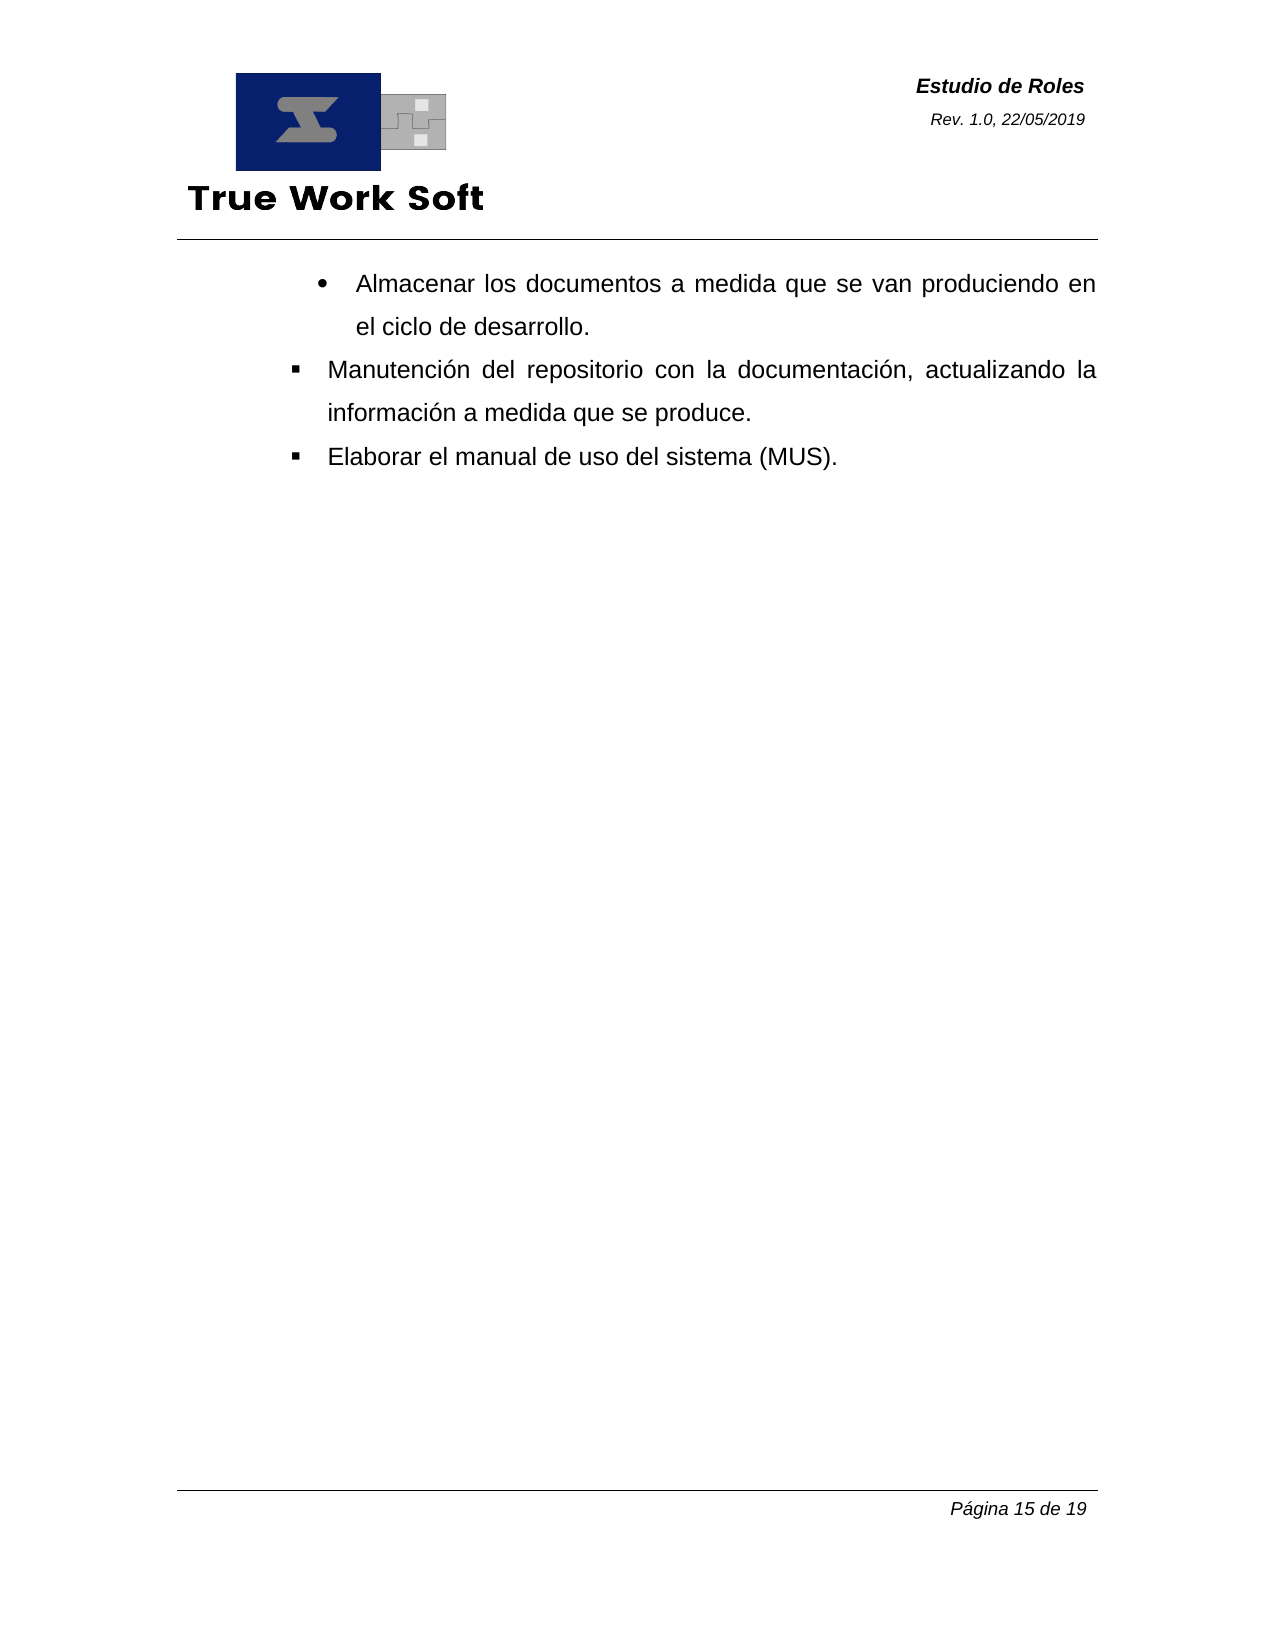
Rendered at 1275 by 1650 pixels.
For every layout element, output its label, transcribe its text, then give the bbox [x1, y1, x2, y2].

list Elaborar el manual de uso del sistema (MUS). [290, 441, 1098, 470]
list Almacenar los documentos a medida que se van produciendo en el ciclo de desarrollo. [318, 269, 1098, 341]
list Manutención del repositorio con la documentación, actualizando la información a medida que se produce. [290, 355, 1098, 427]
picture [188, 73, 483, 210]
